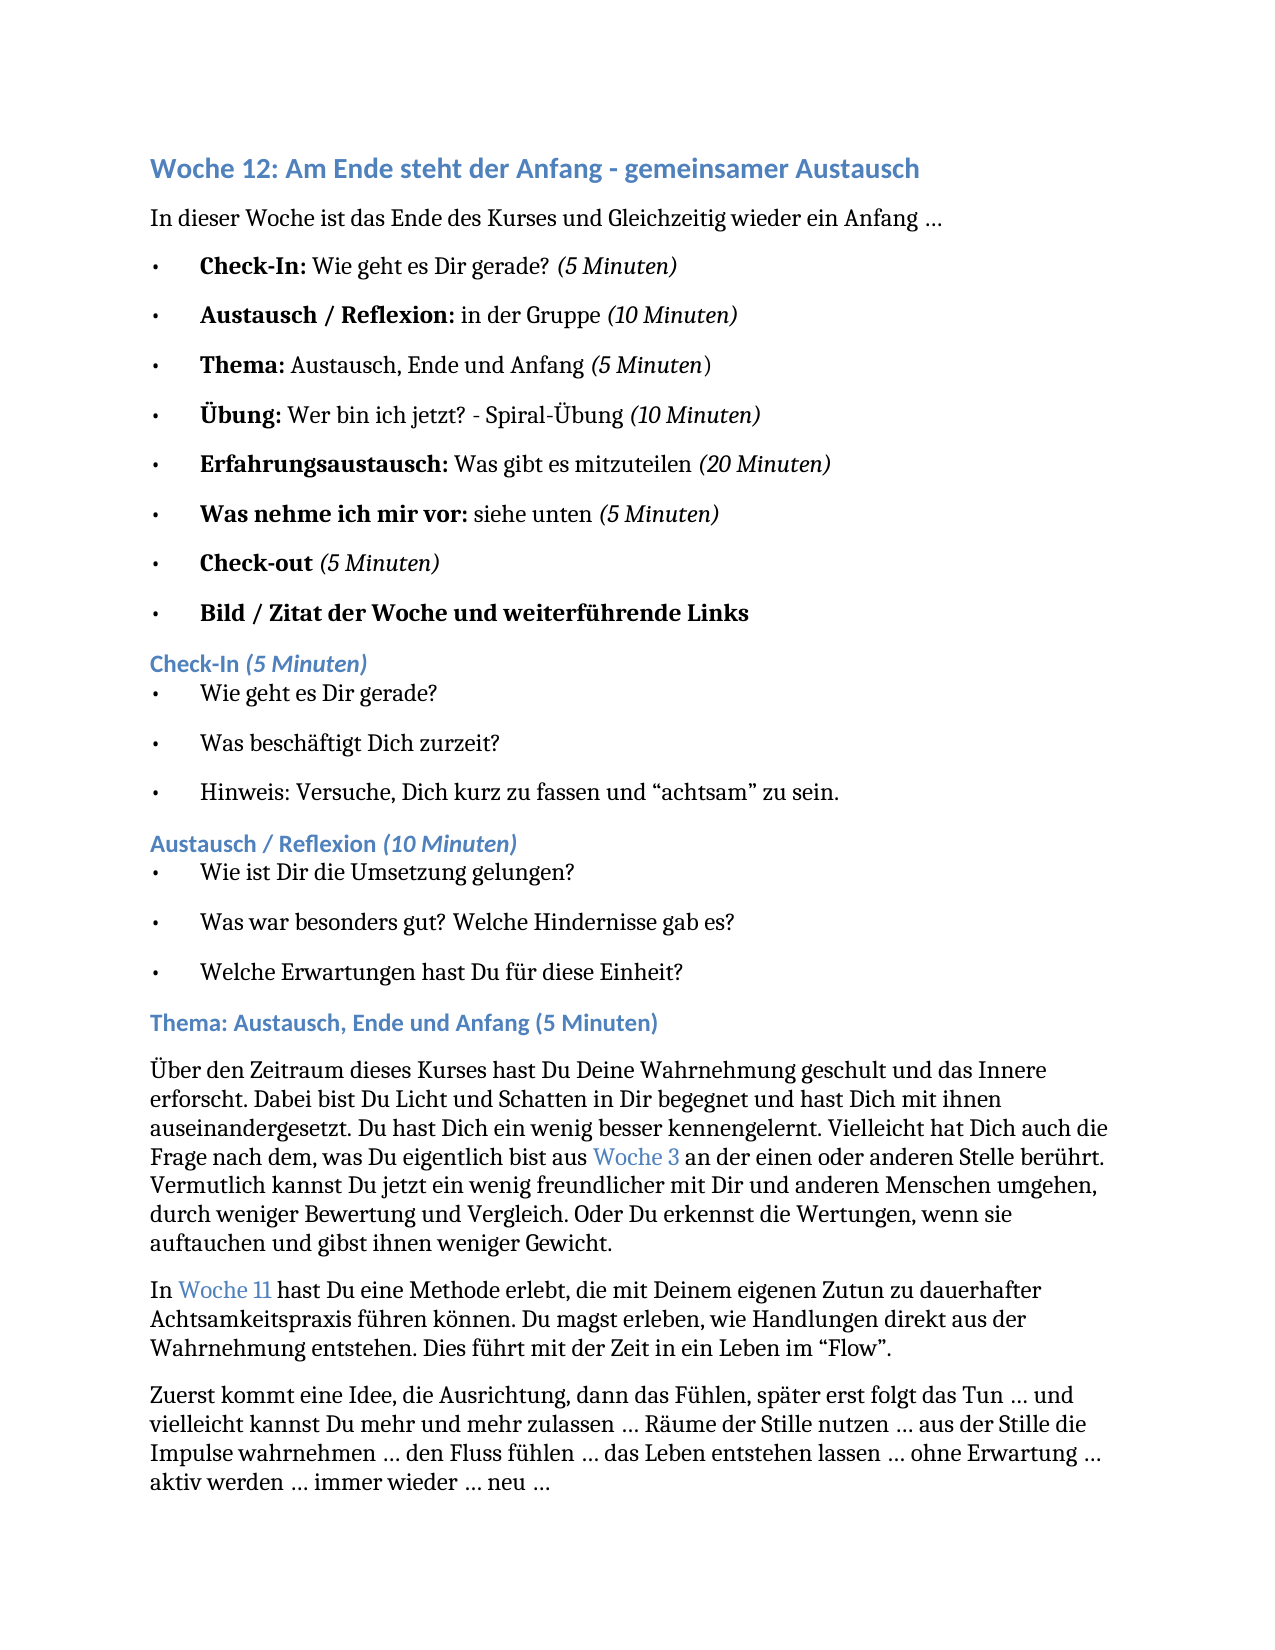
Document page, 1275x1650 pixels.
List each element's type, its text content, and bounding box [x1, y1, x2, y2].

list Was war besonders gut? Welche Hindernisse gab es? [150, 908, 1125, 937]
list Wie geht es Dir gerade? [150, 679, 1125, 708]
list Was nehme ich mir vor: siehe unten (5 Minuten) [150, 500, 1125, 528]
subtitle Woche 12: Am Ende steht der Anfang - gemeinsamer Austausch [150, 150, 1125, 186]
list Übung: Wer bin ich jetzt? - Spiral-Übung (10 Minuten) [150, 401, 1125, 429]
list Bild / Zitat der Woche und weiterführende Links [150, 599, 1125, 628]
list Was beschäftigt Dich zurzeit? [150, 729, 1125, 757]
list Wie ist Dir die Umsetzung gelungen? [150, 858, 1125, 887]
text In dieser Woche ist das Ende des Kurses und Gleichzeitig wieder ein Anfang … [150, 204, 1125, 233]
text Zuerst kommt eine Idee, die Ausrichtung, dann das Fühlen, später erst folgt das Tun … und vielleicht kannst Du mehr und mehr zulassen … Räume der Stille nutzen … aus der Stille die Impulse wahrnehmen … den Fluss fühlen … das Leben entstehen lassen … ohne Erwartung … aktiv werden … immer wieder … neu … [150, 1381, 1125, 1496]
subtitle Thema: Austausch, Ende und Anfang (5 Minuten) [150, 1007, 1125, 1038]
list Check-In: Wie geht es Dir gerade? (5 Minuten) [150, 252, 1125, 281]
list Thema: Austausch, Ende und Anfang (5 Minuten) [150, 351, 1125, 380]
list Check-out (5 Minuten) [150, 549, 1125, 578]
subtitle Austausch / Reflexion (10 Minuten) [150, 828, 1125, 858]
list Welche Erwartungen hast Du für diese Einheit? [150, 957, 1125, 986]
list Hinweis: Versuche, Dich kurz zu fassen und “achtsam” zu sein. [150, 778, 1125, 807]
list Erfahrungsaustausch: Was gibt es mitzuteilen (20 Minuten) [150, 450, 1125, 479]
text Über den Zeitraum dieses Kurses hast Du Deine Wahrnehmung geschult und das Innere erforscht. Dabei bist Du Licht und Schatten in Dir begegnet und hast Dich mit ihnen auseinandergesetzt. Du hast Dich ein wenig besser kennengelernt. Vielleicht hat Dich auch die Frage nach dem, was Du eigentlich bist aus Woche 3 an der einen oder anderen Stelle berührt. Vermutlich kannst Du jetzt ein wenig freundlicher mit Dir und anderen Menschen umgehen, durch weniger Bewertung und Vergleich. Oder Du erkennst die Wertungen, wenn sie auftauchen und gibst ihnen weniger Gewicht. [150, 1056, 1125, 1258]
subtitle Check-In (5 Minuten) [150, 648, 1125, 679]
text In Woche 11 hast Du eine Methode erlebt, die mit Deinem eigenen Zutun zu dauerhafter Achtsamkeitspraxis führen können. Du magst erleben, wie Handlungen direkt aus der Wahrnehmung entstehen. Dies führt mit der Zeit in ein Leben im “Flow”. [150, 1276, 1125, 1363]
list Austausch / Reflexion: in der Gruppe (10 Minuten) [150, 301, 1125, 330]
